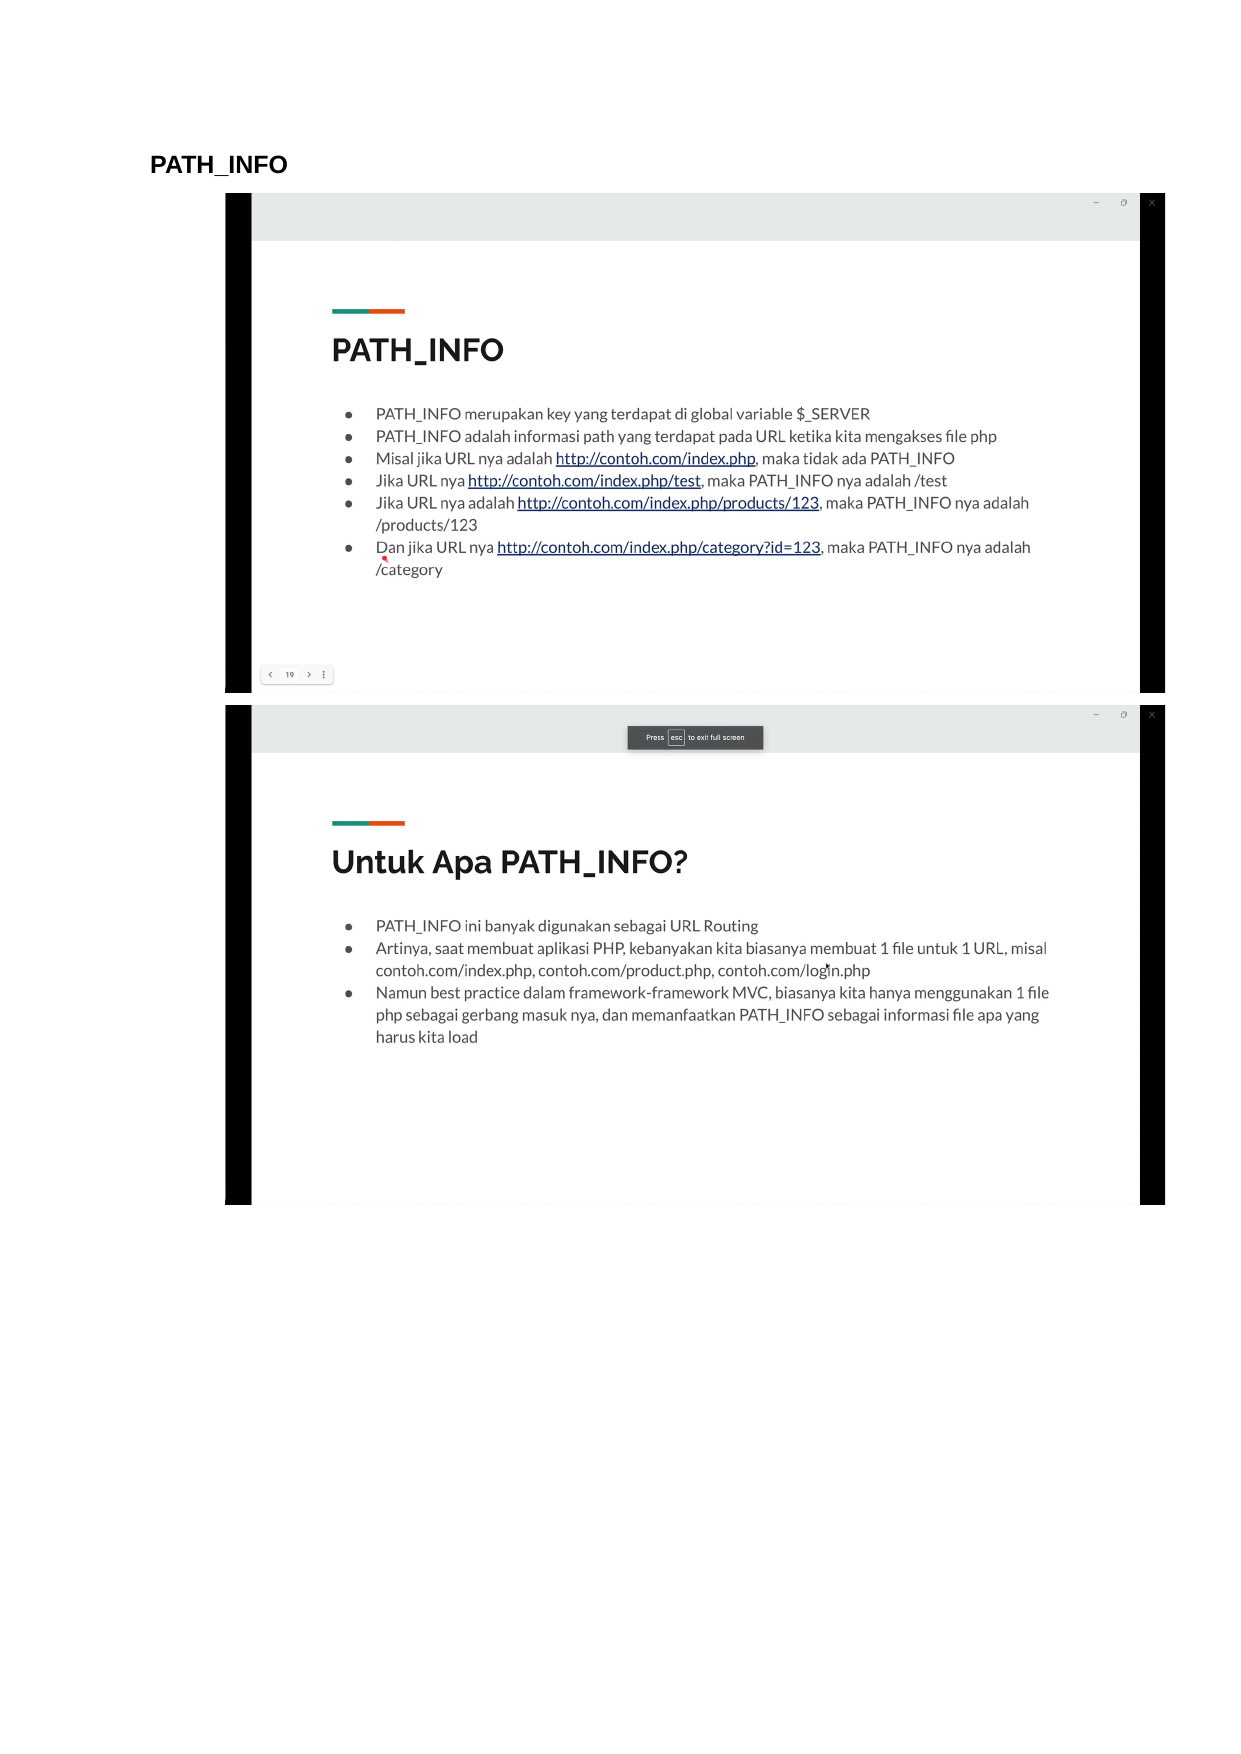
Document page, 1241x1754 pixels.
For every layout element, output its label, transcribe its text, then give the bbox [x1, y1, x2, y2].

subtitle PATH_INFO [150, 150, 1090, 179]
picture [225, 705, 1166, 1205]
picture [225, 193, 1166, 693]
